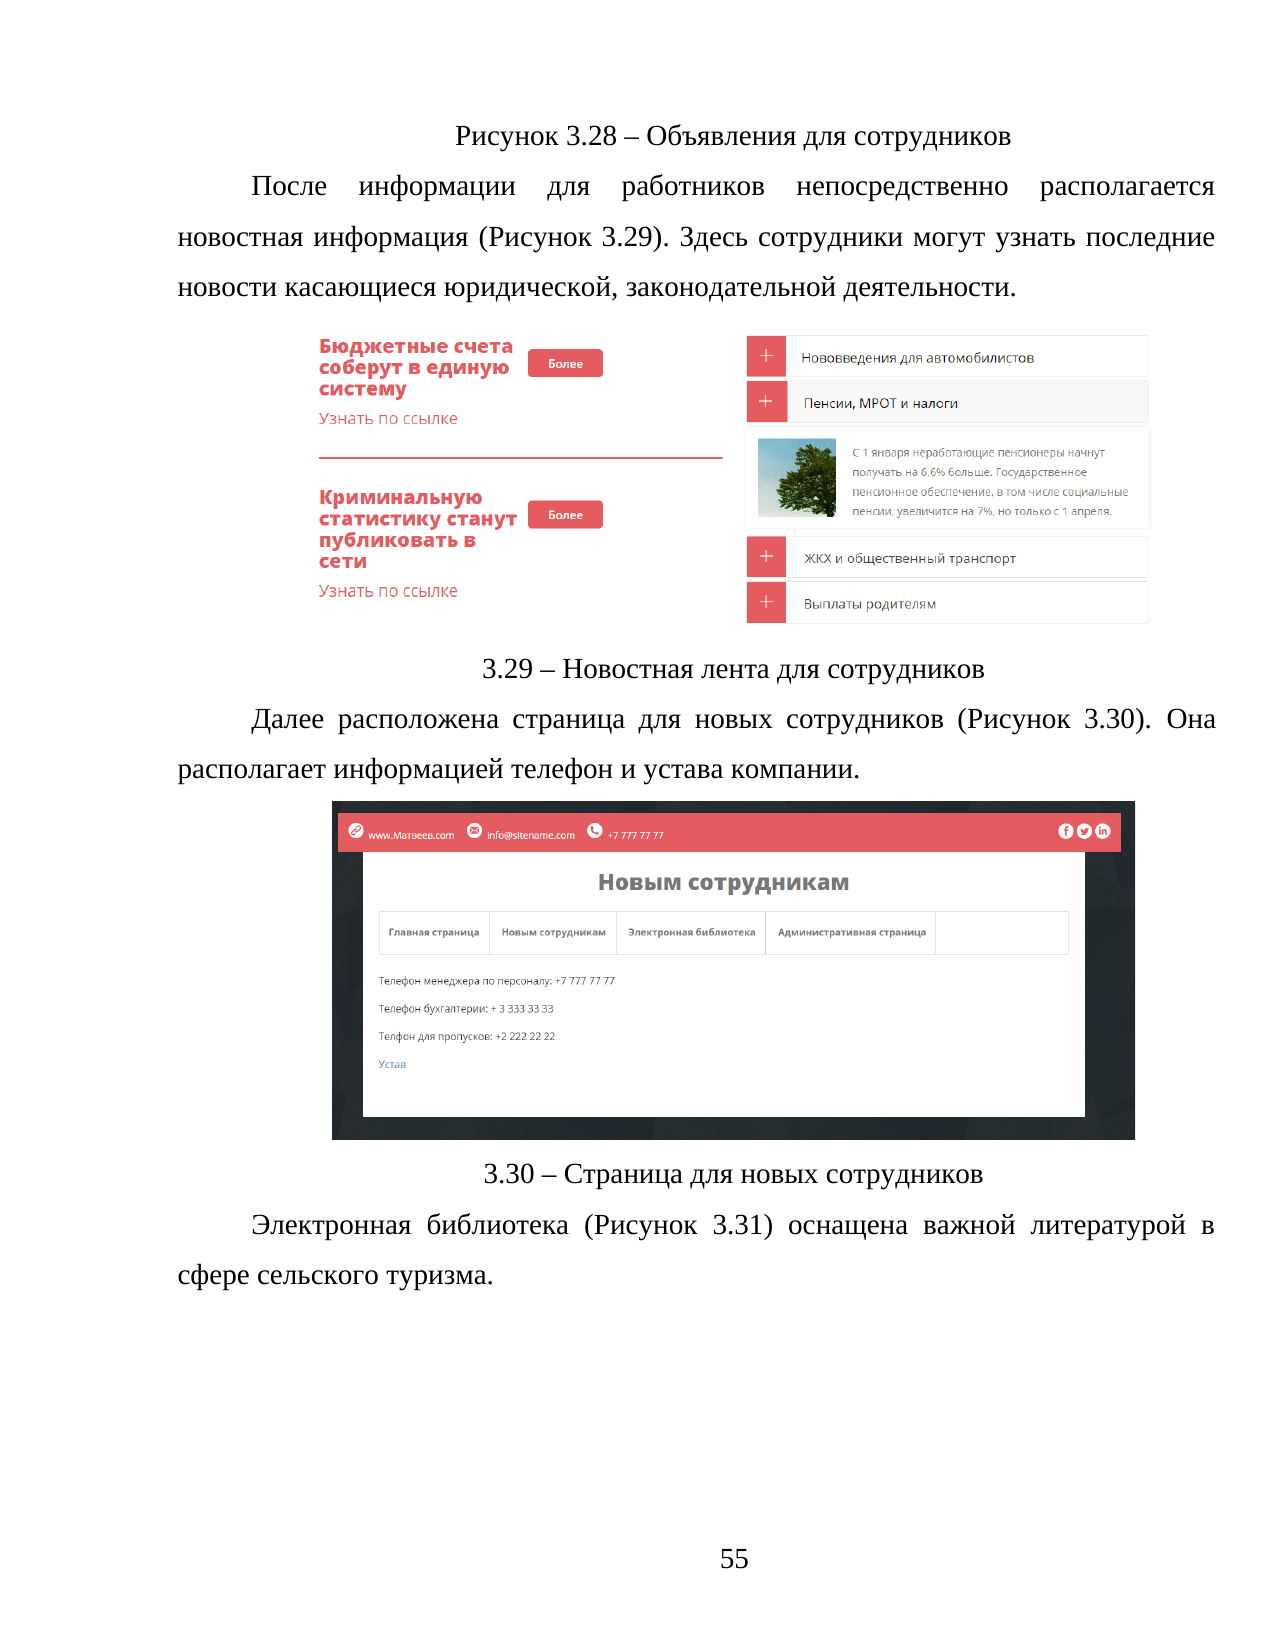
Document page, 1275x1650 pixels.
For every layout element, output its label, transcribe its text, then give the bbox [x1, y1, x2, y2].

text 3.30 – Страница для новых сотрудников [177, 1157, 1216, 1190]
text Электронная библиотека (Рисунок 3.31) оснащена важной литературой в сфере сельского туризма. [177, 1207, 1216, 1291]
text Рисунок 3.28 – Объявления для сотрудников [177, 118, 1216, 152]
picture [311, 319, 1156, 634]
text Далее расположена страница для новых сотрудников (Рисунок 3.30). Она располагает информацией телефон и устава компании. [177, 701, 1216, 785]
picture [332, 801, 1135, 1140]
text После информации для работников непосредственно располагается новостная информация (Рисунок 3.29). Здесь сотрудники могут узнать последние новости касающиеся юридической, законодательной деятельности. [177, 168, 1216, 303]
text 3.29 – Новостная лента для сотрудников [177, 651, 1216, 684]
